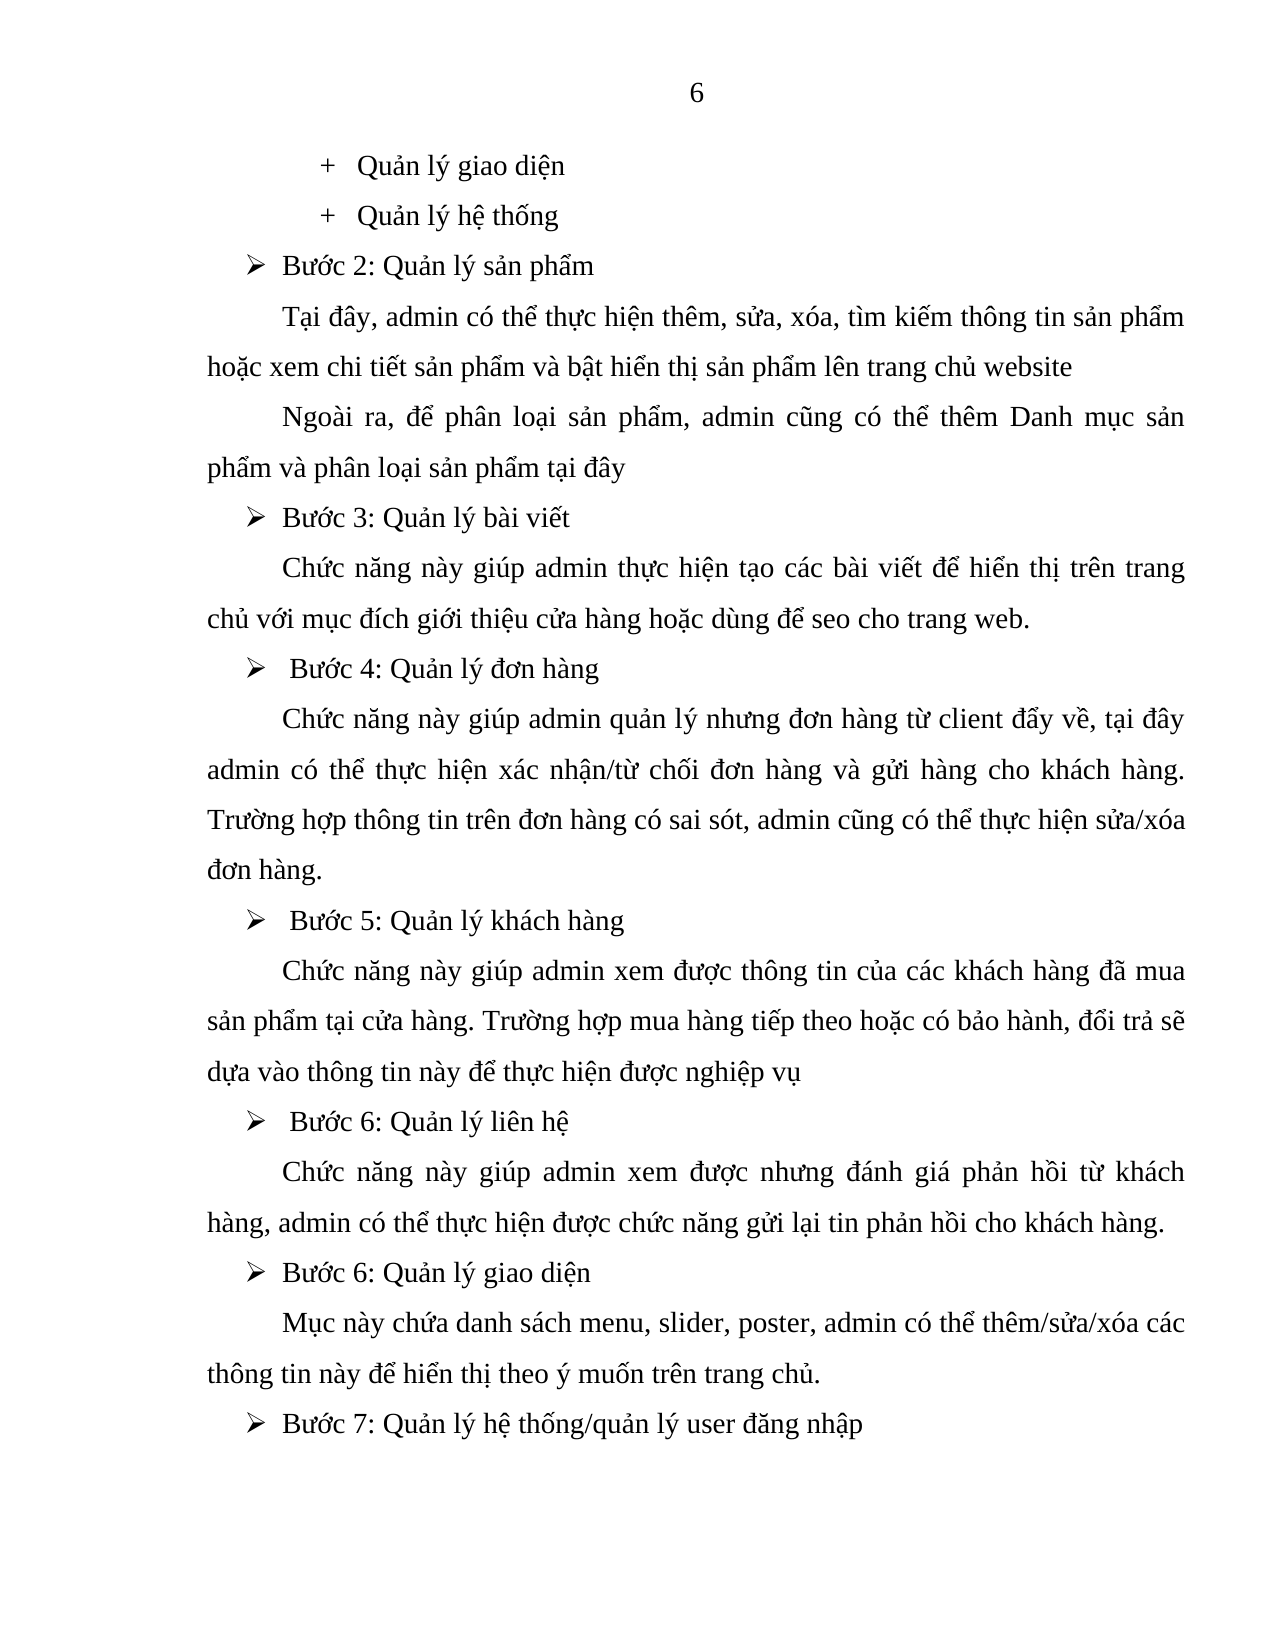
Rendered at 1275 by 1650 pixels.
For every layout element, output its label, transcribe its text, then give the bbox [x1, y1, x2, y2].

text Tại đây, admin có thể thực hiện thêm, sửa, xóa, tìm kiếm thông tin sản phẩm hoặc xem chi tiết sản phẩm và bật hiển thị sản phẩm lên trang chủ website [207, 299, 1186, 383]
list Bước 2: Quản lý sản phẩm [244, 248, 1186, 282]
list Bước 6: Quản lý liên hệ [244, 1104, 1186, 1138]
list Bước 6: Quản lý giao diện [244, 1255, 1186, 1289]
text Chức năng này giúp admin thực hiện tạo các bài viết để hiển thị trên trang chủ với mục đích giới thiệu cửa hàng hoặc dùng để seo cho trang web. [207, 550, 1186, 634]
list Bước 3: Quản lý bài viết [244, 500, 1186, 534]
list Quản lý hệ thống [319, 198, 1186, 232]
list Quản lý giao diện [319, 148, 1186, 181]
text Chức năng này giúp admin xem được thông tin của các khách hàng đã mua sản phẩm tại cửa hàng. Trường hợp mua hàng tiếp theo hoặc có bảo hành, đổi trả sẽ dựa vào thông tin này để thực hiện được nghiệp vụ [207, 953, 1186, 1087]
list Bước 4: Quản lý đơn hàng [244, 651, 1186, 685]
text Mục này chứa danh sách menu, slider, poster, admin có thể thêm/sửa/xóa các thông tin này để hiển thị theo ý muốn trên trang chủ. [207, 1306, 1186, 1389]
list Bước 7: Quản lý hệ thống/quản lý user đăng nhập [244, 1406, 1186, 1440]
list Bước 5: Quản lý khách hàng [244, 903, 1186, 936]
text Chức năng này giúp admin xem được nhưng đánh giá phản hồi từ khách hàng, admin có thể thực hiện được chức năng gửi lại tin phản hồi cho khách hàng. [207, 1154, 1186, 1238]
text Chức năng này giúp admin quản lý nhưng đơn hàng từ client đẩy về, tại đây admin có thể thực hiện xác nhận/từ chối đơn hàng và gửi hàng cho khách hàng. Trường hợp thông tin trên đơn hàng có sai sót, admin cũng có thể thực hiện sửa/xóa đơn hàng. [207, 701, 1186, 886]
text Ngoài ra, để phân loại sản phẩm, admin cũng có thể thêm Danh mục sản phẩm và phân loại sản phẩm tại đây [207, 399, 1186, 483]
